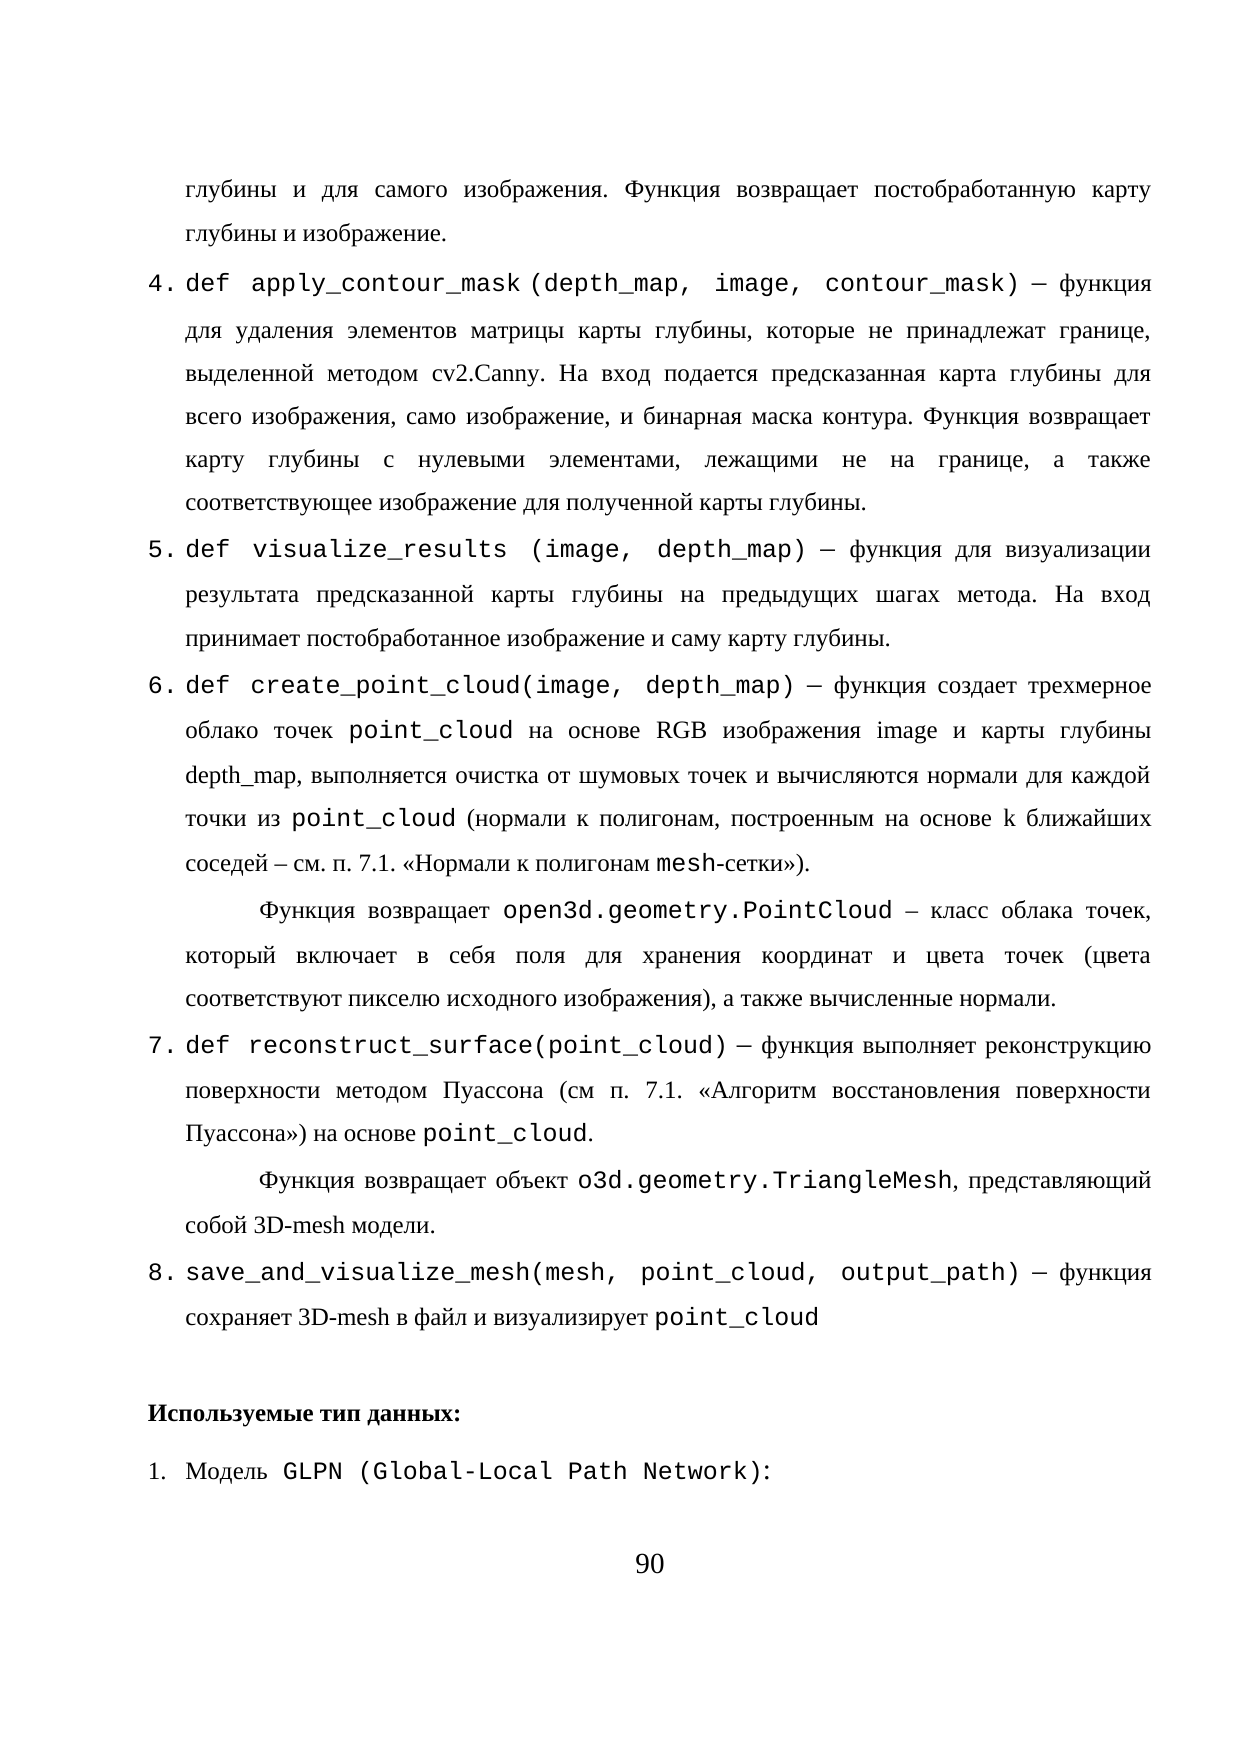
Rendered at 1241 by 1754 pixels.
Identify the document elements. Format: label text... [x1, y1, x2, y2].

list save_and_visualize_mesh(mesh, point_cloud, output_path) – функция сохраняет 3D-mesh в файл и визуализирует point_cloud [148, 1253, 1152, 1333]
subtitle Используемые тип данных: [148, 1398, 1152, 1427]
list Модель GLPN (Global-Local Path Network): [148, 1452, 1152, 1487]
list Функция возвращает объект o3d.geometry.TriangleMesh, представляющий собой 3D-mesh модели. [185, 1165, 1152, 1239]
list def visualize_results (image, depth_map) – функция для визуализации результата предсказанной карты глубины на предыдущих шагах метода. На вход принимает постобработанное изображение и саму карту глубины. [148, 530, 1152, 651]
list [148, 174, 1152, 246]
list Функция возвращает open3d.geometry.PointCloud – класс облака точек, который включает в себя поля для хранения координат и цвета точек (цвета соответствуют пикселю исходного изображения), а также вычисленные нормали. [185, 895, 1152, 1012]
list def reconstruct_surface(point_cloud) – функция выполняет реконструкцию поверхности методом Пуассона (см п. 7.1. «Алгоритм восстановления поверхности Пуассона») на основе point_cloud. [148, 1026, 1152, 1149]
list def apply_contour_mask (depth_map, image, contour_mask) – функция для удаления элементов матрицы карты глубины, которые не принадлежат границе, выделенной методом cv2.Canny. На вход подается предсказанная карта глубины для всего изображения, само изображение, и бинарная маска контура. Функция возвращает карту глубины с нулевыми элементами, лежащими не на границе, а также соответствующее изображение для полученной карты глубины. [148, 261, 1152, 516]
list def create_point_cloud(image, depth_map) – функция создает трехмерное облако точек point_cloud на основе RGB изображения image и карты глубины depth_map, выполняется очистка от шумовых точек и вычисляются нормали для каждой точки из point_cloud (нормали к полигонам, построенным на основе k ближайших соседей – см. п. 7.1. «Нормали к полигонам mesh-сетки»). [148, 666, 1152, 879]
